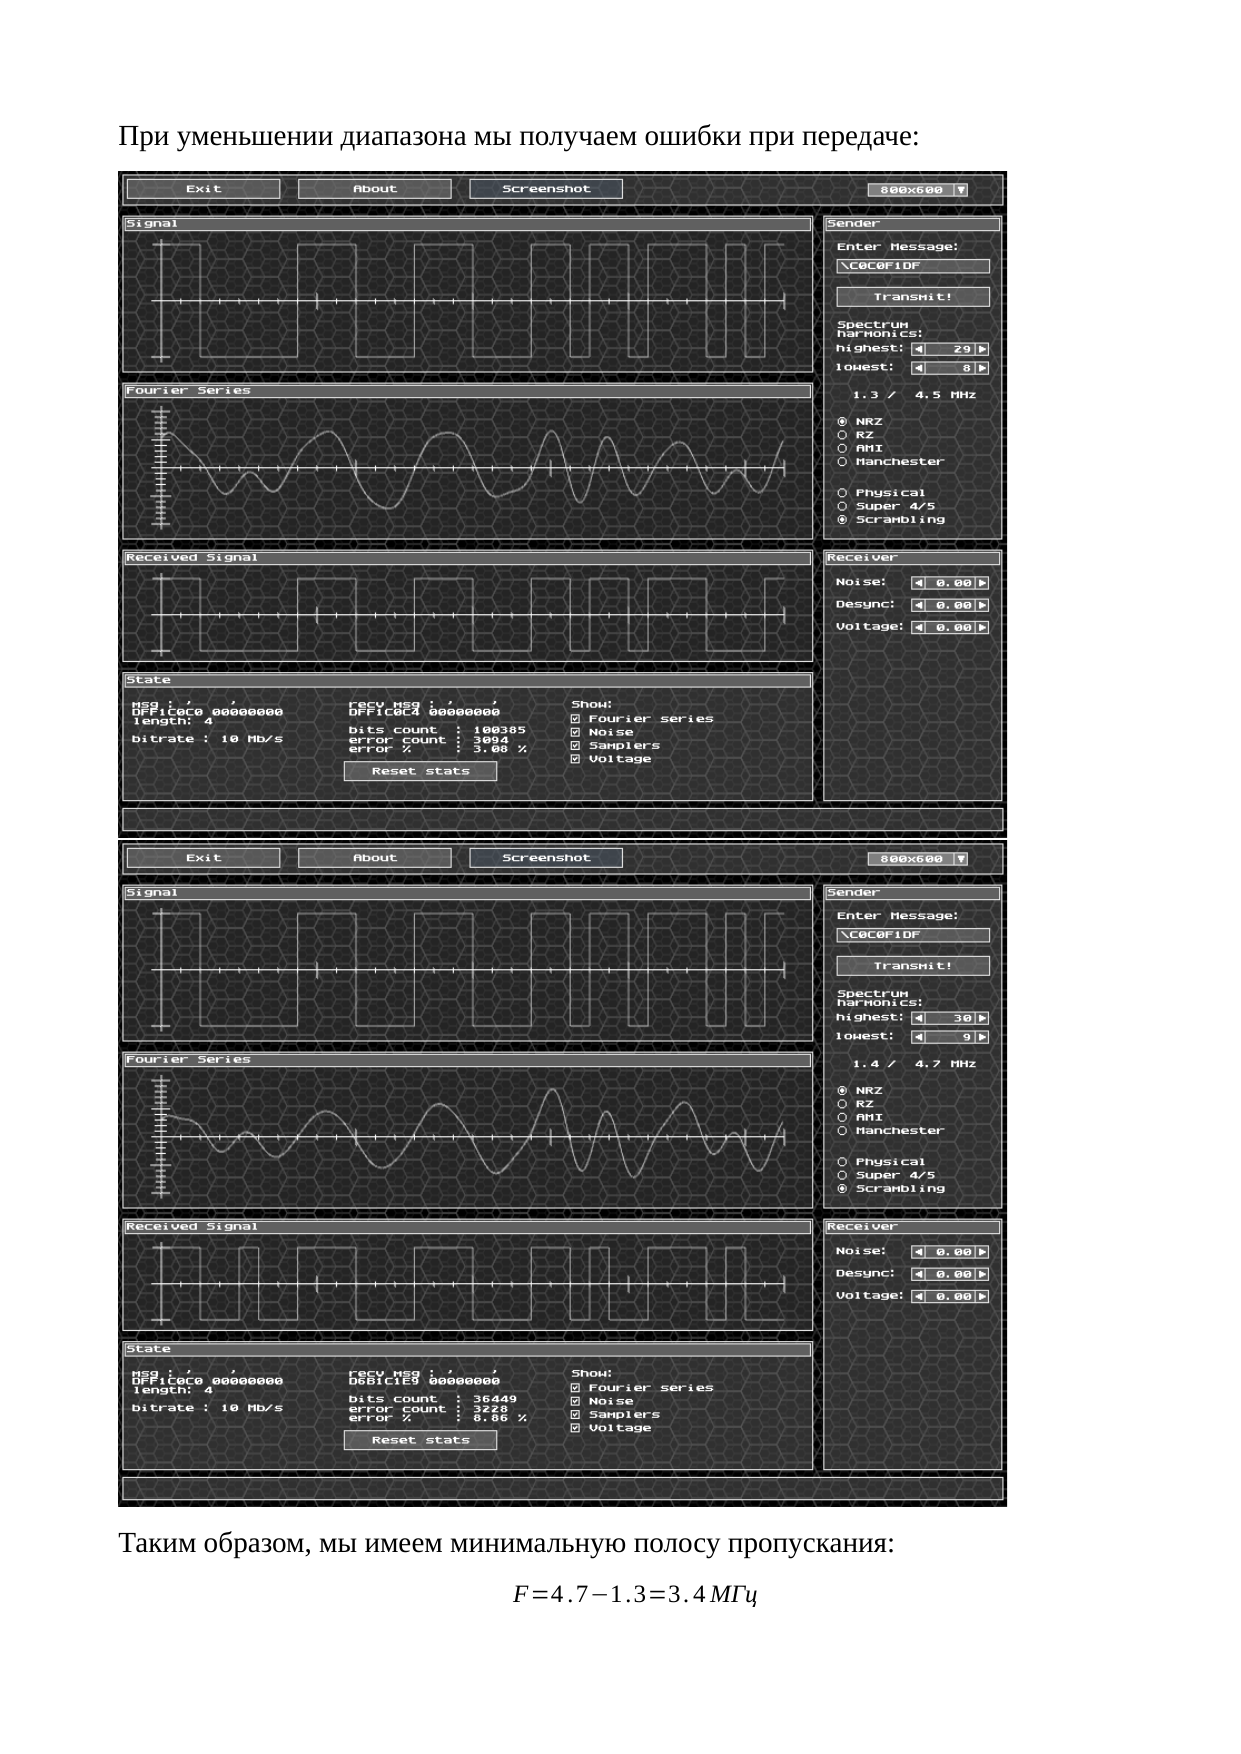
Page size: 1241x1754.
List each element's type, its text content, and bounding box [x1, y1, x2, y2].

text Таким образом, мы имеем минимальную полосу пропускания: [118, 1526, 1152, 1559]
picture [118, 840, 1008, 1507]
text При уменьшении диапазона мы получаем ошибки при передаче: [118, 118, 1152, 152]
picture [118, 171, 1008, 838]
